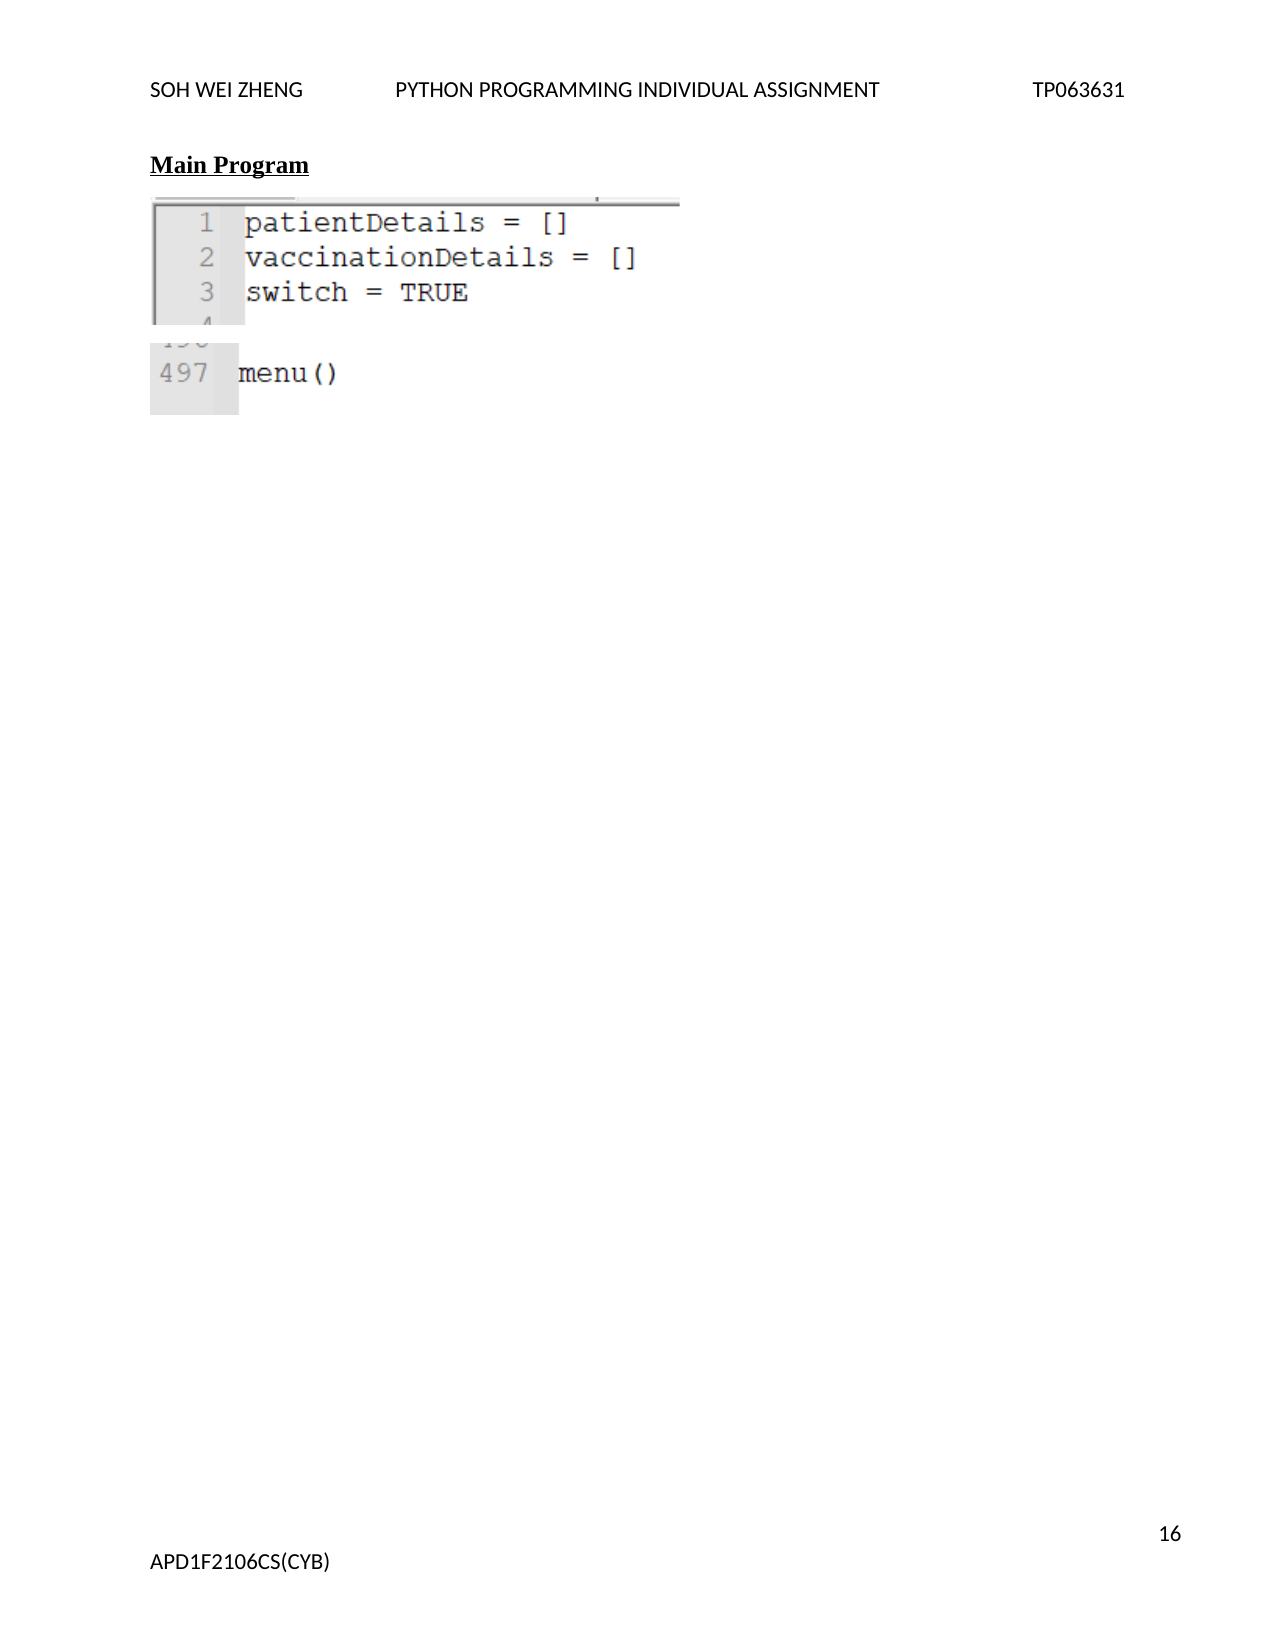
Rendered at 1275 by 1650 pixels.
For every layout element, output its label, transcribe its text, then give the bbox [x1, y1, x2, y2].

text Main Program [150, 150, 1181, 179]
picture [150, 197, 680, 325]
picture [150, 343, 377, 415]
